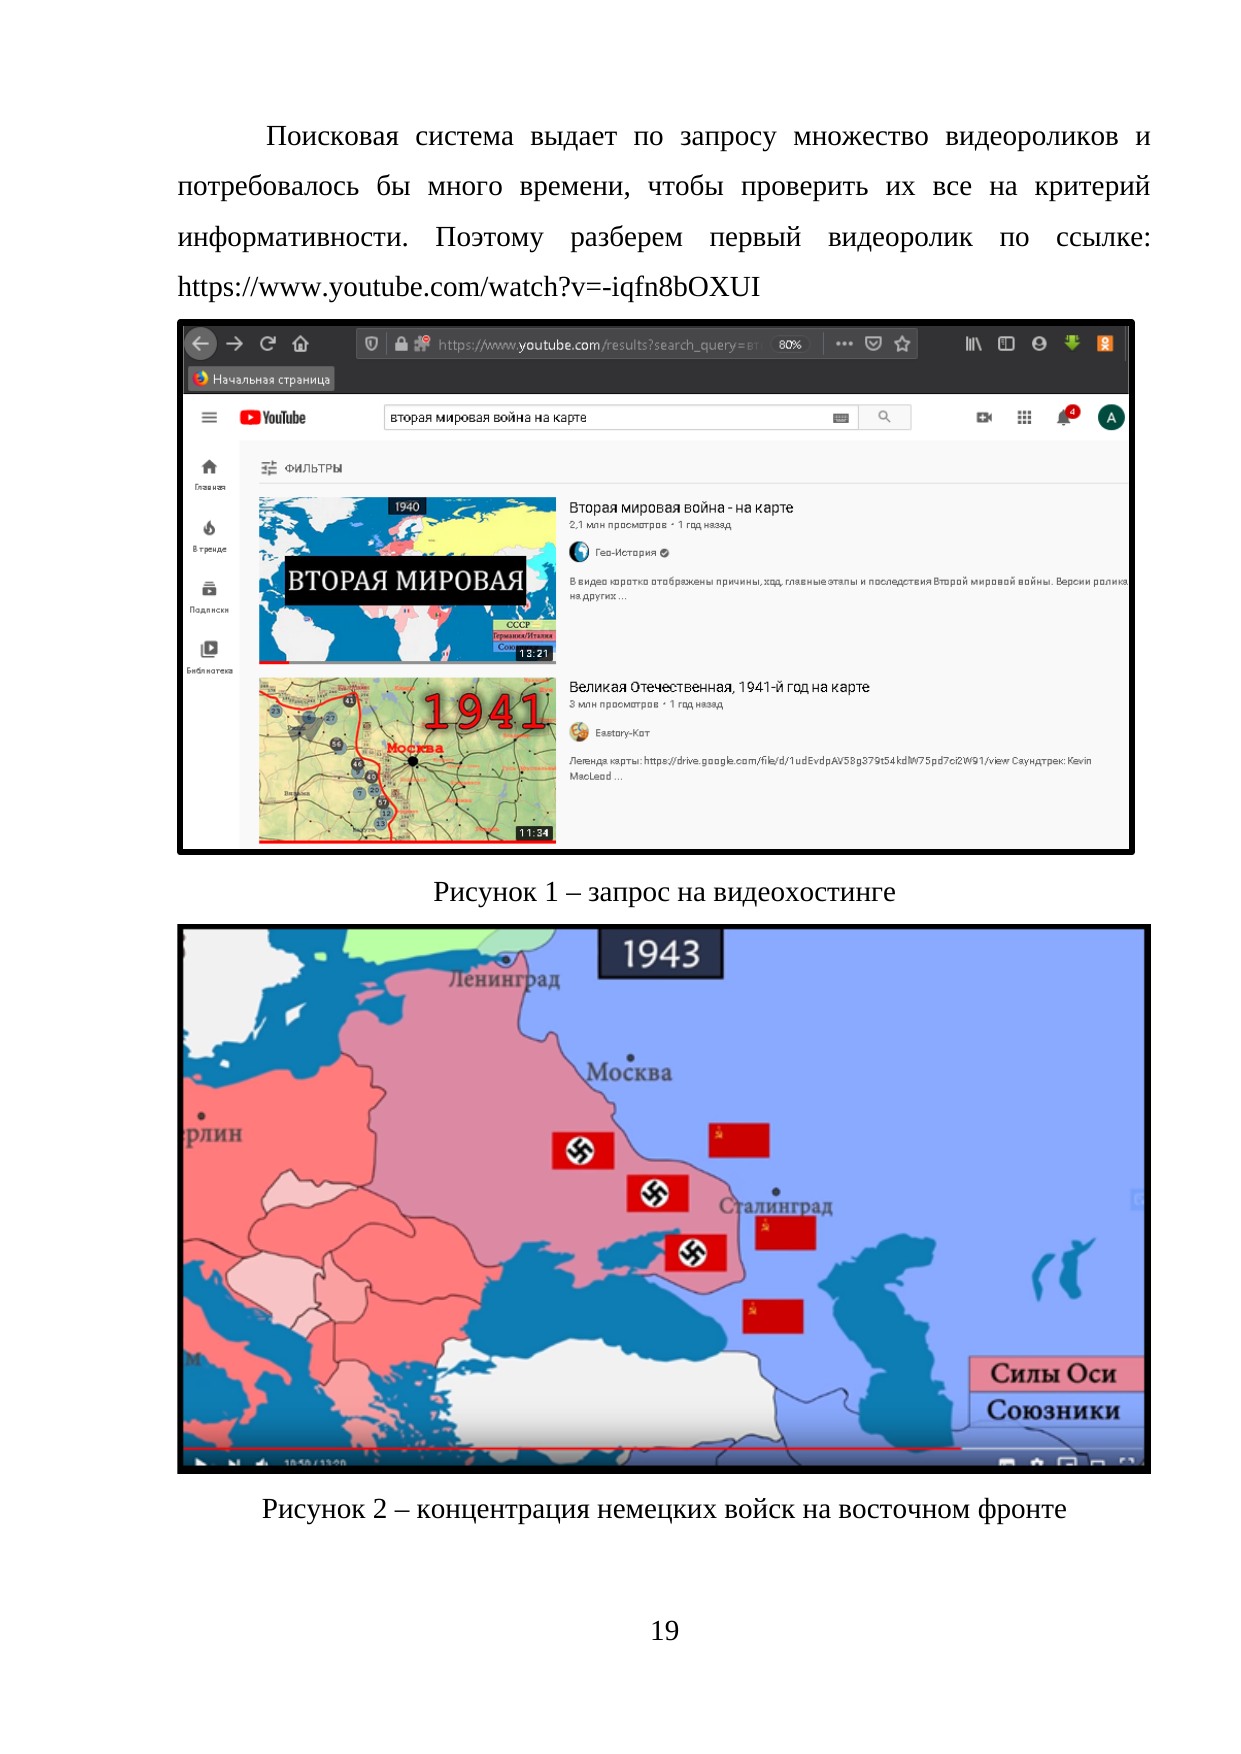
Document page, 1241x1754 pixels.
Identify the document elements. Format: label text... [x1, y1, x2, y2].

picture [177, 924, 1151, 1474]
text Поисковая система выдает по запросу множество видеороликов и потребовалось бы много времени, чтобы проверить их все на критерий информативности. Поэтому разберем первый видеоролик по ссылке: https://www.youtube.com/watch?v=-iqfn8bOXUI [177, 118, 1152, 303]
picture [183, 326, 1129, 849]
